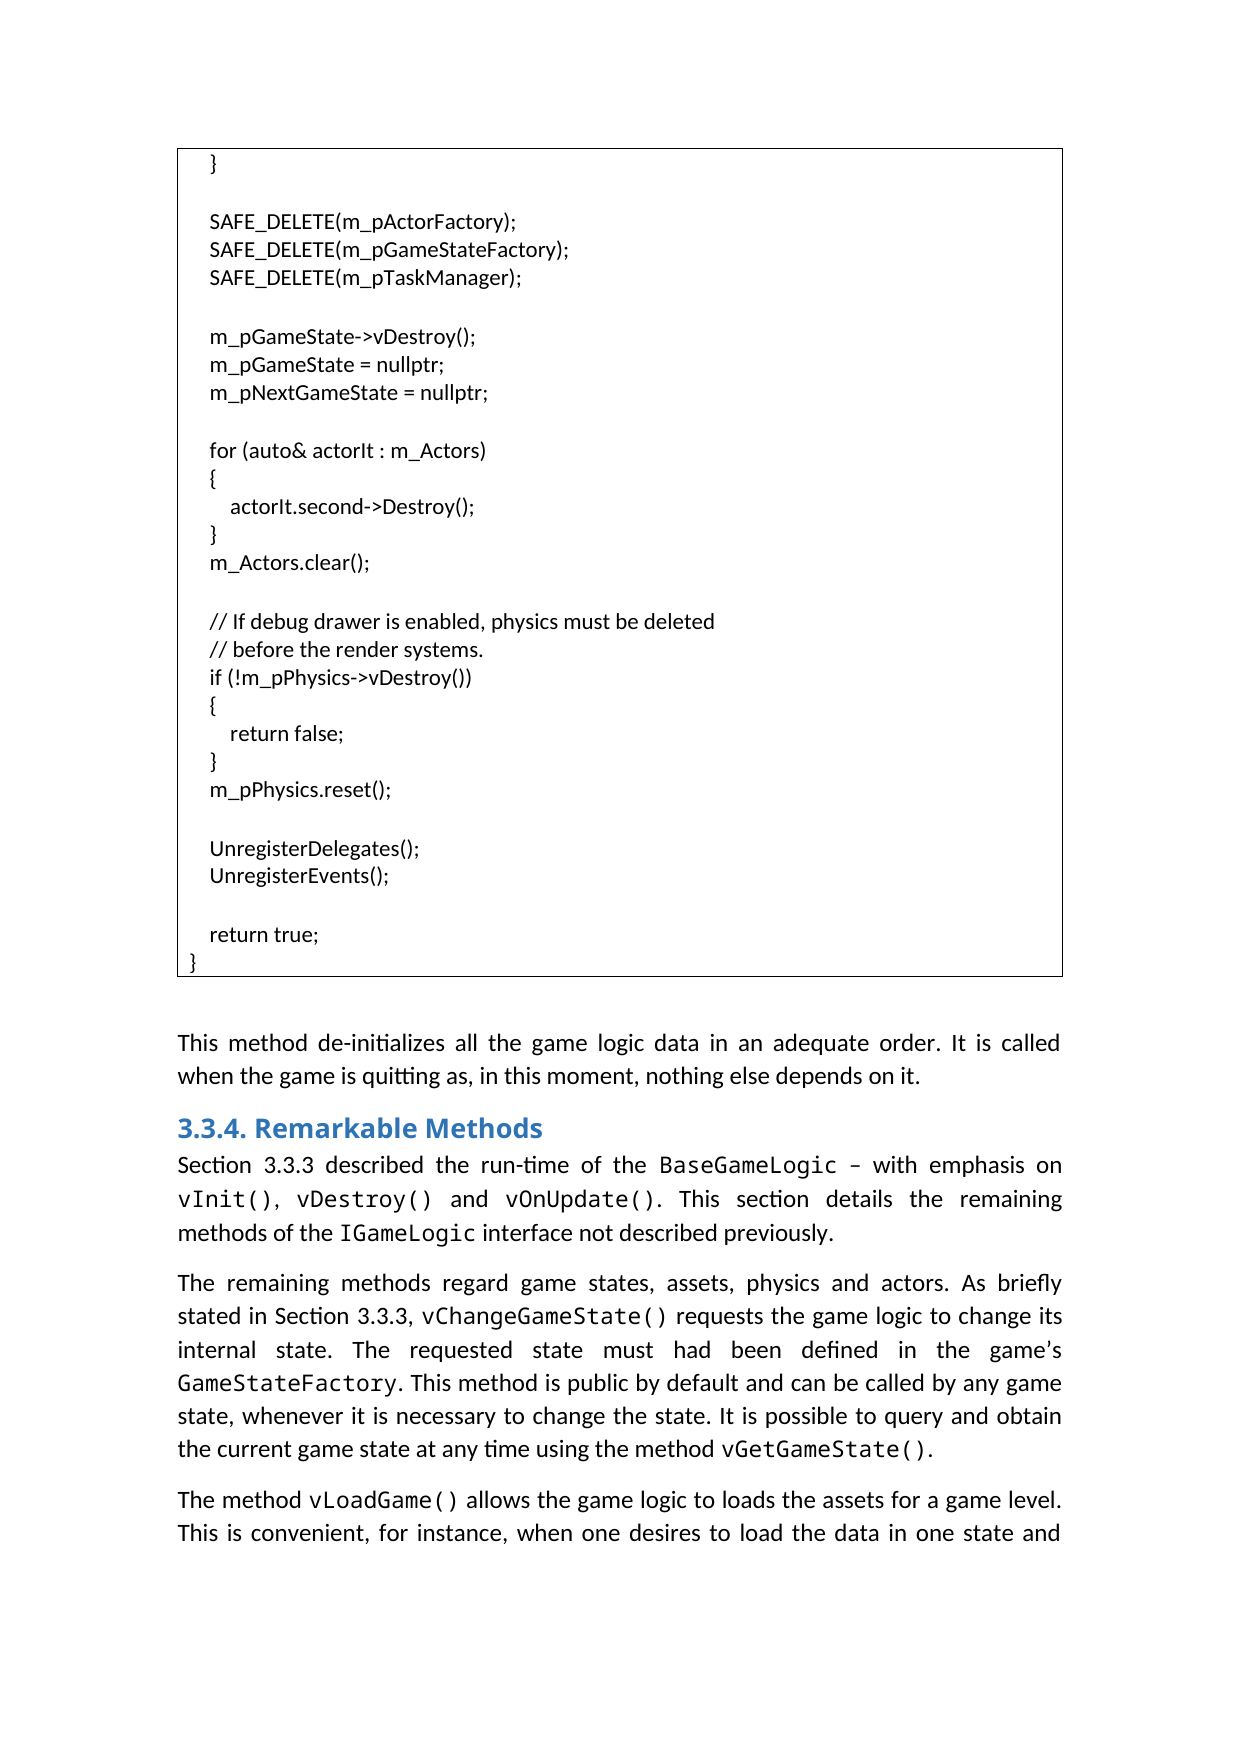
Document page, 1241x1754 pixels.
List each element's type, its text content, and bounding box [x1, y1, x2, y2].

subtitle Remarkable Methods [177, 1109, 1063, 1146]
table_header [178, 149, 1062, 976]
text This method de-initializes all the game logic data in an adequate order. It is called when the game is quitting as, in this moment, nothing else depends on it. [177, 1027, 1063, 1090]
text Section 3.3.3 described the run-time of the BaseGameLogic – with emphasis on vInit(), vDestroy() and vOnUpdate(). This section details the remaining methods of the IGameLogic interface not described previously. [177, 1149, 1063, 1248]
text The remaining methods regard game states, assets, physics and actors. As briefly stated in Section 3.3.3, vChangeGameState() requests the game logic to change its internal state. The requested state must had been defined in the game’s GameStateFactory. This method is public by default and can be called by any game state, whenever it is necessary to change the state. It is possible to query and obtain the current game state at any time using the method vGetGameState(). [177, 1267, 1063, 1465]
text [177, 1484, 1063, 1548]
